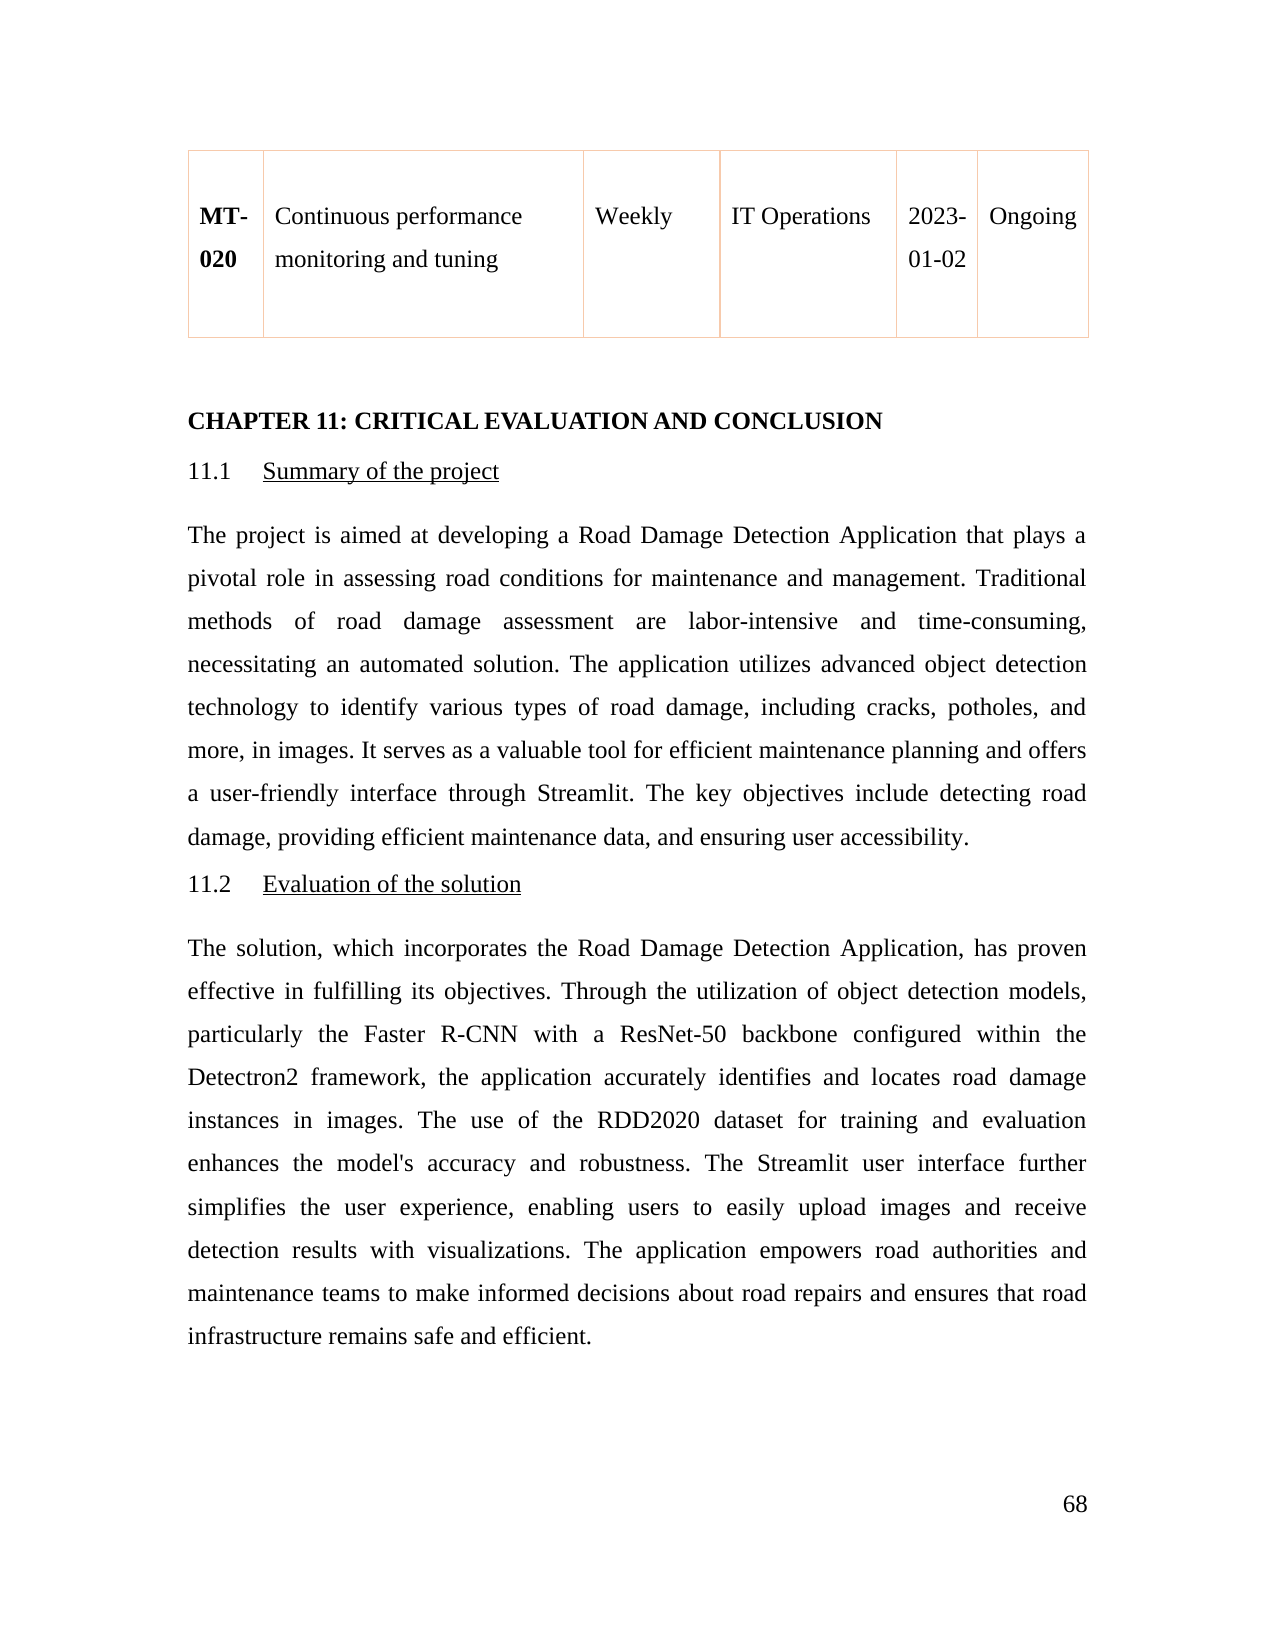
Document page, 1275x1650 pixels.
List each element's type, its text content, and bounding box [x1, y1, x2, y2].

subtitle CHAPTER 11: CRITICAL EVALUATION AND CONCLUSION [187, 406, 1087, 435]
table_cell 2023-01-02 [897, 151, 977, 337]
list Summary of the project [187, 456, 1087, 484]
table_cell Continuous performance monitoring and tuning [264, 151, 583, 337]
text The solution, which incorporates the Road Damage Detection Application, has proven effective in fulfilling its objectives. Through the utilization of object detection models, particularly the Faster R-CNN with a ResNet-50 backbone configured within the Detectron2 framework, the application accurately identifies and locates road damage instances in images. The use of the RDD2020 dataset for training and evaluation enhances the model's accuracy and robustness. The Streamlit user interface further simplifies the user experience, enabling users to easily upload images and receive detection results with visualizations. The application empowers road authorities and maintenance teams to make informed decisions about road repairs and ensures that road infrastructure remains safe and efficient. [187, 933, 1087, 1350]
text The project is aimed at developing a Road Damage Detection Application that plays a pivotal role in assessing road conditions for maintenance and management. Traditional methods of road damage assessment are labor-intensive and time-consuming, necessitating an automated solution. The application utilizes advanced object detection technology to identify various types of road damage, including cracks, potholes, and more, in images. It serves as a valuable tool for efficient maintenance planning and offers a user-friendly interface through Streamlit. The key objectives include detecting road damage, providing efficient maintenance data, and ensuring user accessibility. [187, 520, 1087, 850]
table_cell IT Operations [721, 151, 896, 337]
table_cell Ongoing [978, 151, 1088, 337]
list Evaluation of the solution [187, 869, 1087, 898]
table_cell Weekly [584, 151, 719, 337]
table_cell MT-020 [189, 151, 263, 337]
